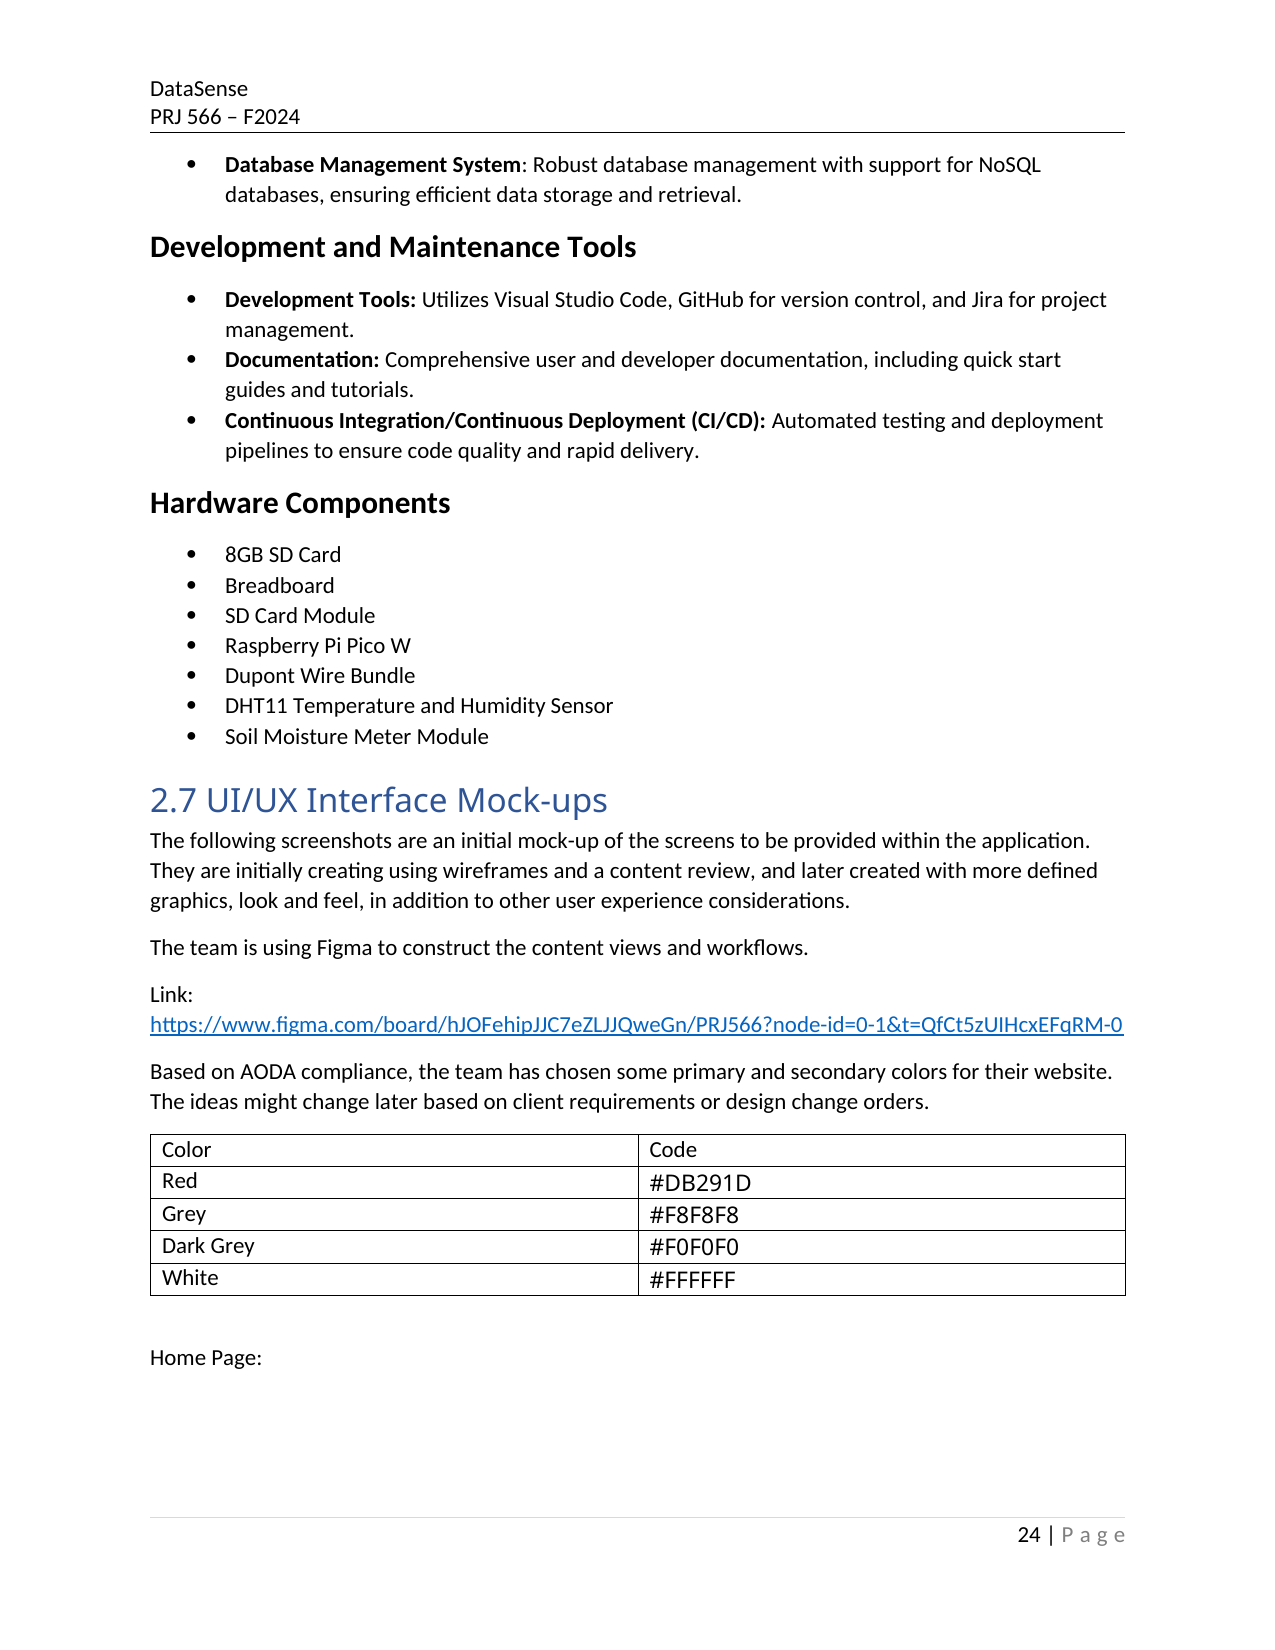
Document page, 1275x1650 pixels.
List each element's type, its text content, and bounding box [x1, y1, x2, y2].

table_cell #DB291D [639, 1167, 1125, 1198]
table_cell #FFFFFF [639, 1264, 1125, 1295]
list 8GB SD Card [187, 541, 1125, 569]
list Breadboard [187, 571, 1125, 599]
list Raspberry Pi Pico W [187, 631, 1125, 659]
table_cell Red [151, 1167, 638, 1198]
list Continuous Integration/Continuous Deployment (CI/CD): Automated testing and deployment pipelines to ensure code quality and rapid delivery. [187, 406, 1125, 464]
text Hardware Components [150, 483, 1125, 521]
text The following screenshots are an initial mock-up of the screens to be provided within the application. They are initially creating using wireframes and a content review, and later created with more defined graphics, look and feel, in addition to other user experience considerations. [150, 826, 1125, 914]
text Link: https://www.figma.com/board/hJOFehipJJC7eZLJJQweGn/PRJ566?node-id=0-1&t=QfCt5zUIHcxEFqRM-0 [150, 980, 1125, 1038]
list Documentation: Comprehensive user and developer documentation, including quick start guides and tutorials. [187, 345, 1125, 403]
text Development and Maintenance Tools [150, 227, 1125, 265]
list Dupont Wire Bundle [187, 661, 1125, 689]
table_cell White [151, 1264, 638, 1295]
list Database Management System: Robust database management with support for NoSQL databases, ensuring efficient data storage and retrieval. [187, 150, 1125, 208]
text Based on AODA compliance, the team has chosen some primary and secondary colors for their website. The ideas might change later based on client requirements or design change orders. [150, 1057, 1125, 1116]
table_cell #F8F8F8 [639, 1199, 1125, 1230]
table_header Code [639, 1135, 1125, 1166]
text The team is using Figma to construct the content views and workflows. [150, 933, 1125, 961]
table_cell Grey [151, 1199, 638, 1230]
list SD Card Module [187, 601, 1125, 629]
list DHT11 Temperature and Humidity Sensor [187, 692, 1125, 720]
table_cell Dark Grey [151, 1231, 638, 1262]
list Development Tools: Utilizes Visual Studio Code, GitHub for version control, and Jira for project management. [187, 285, 1125, 343]
table_header Color [151, 1135, 638, 1166]
list Soil Moisture Meter Module [187, 722, 1125, 750]
table_cell #F0F0F0 [639, 1231, 1125, 1262]
text Home Page: [150, 1343, 1125, 1371]
subtitle 2.7 UI/UX Interface Mock-ups [150, 777, 1125, 822]
